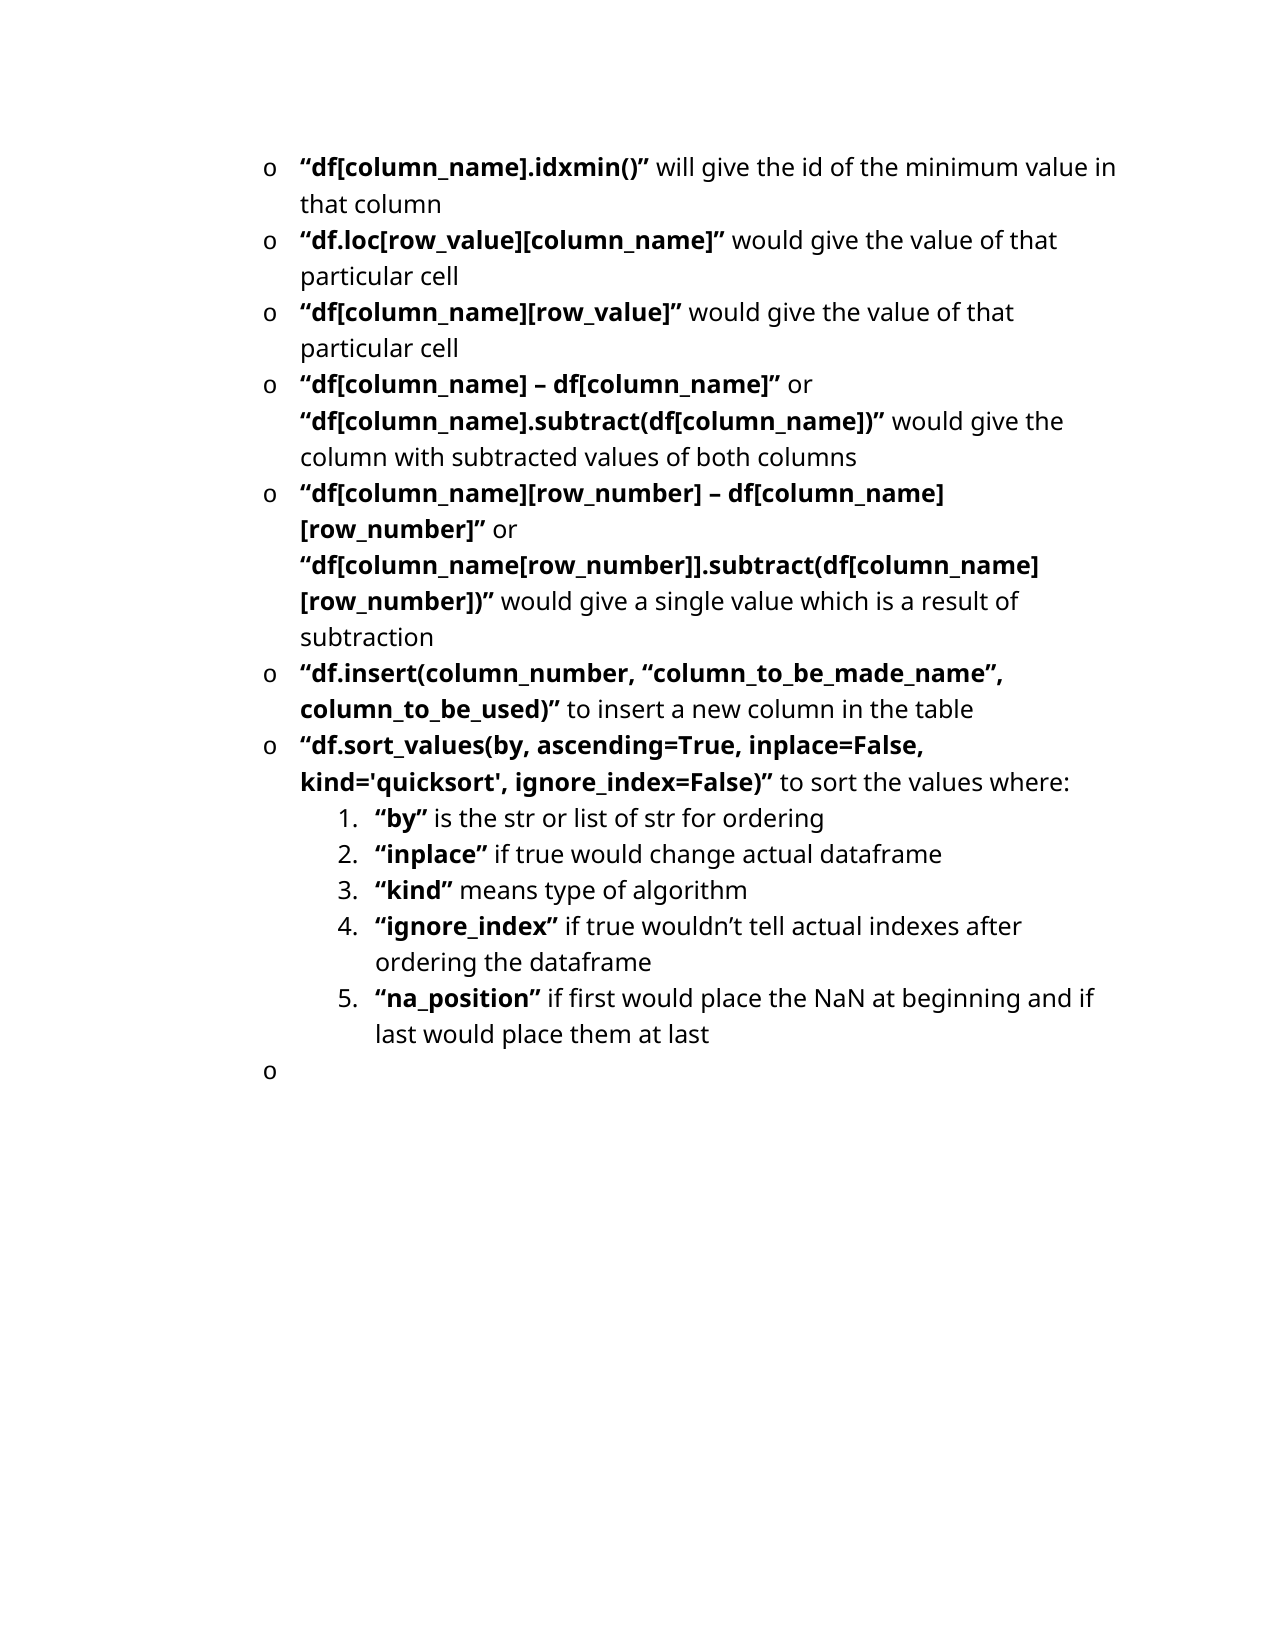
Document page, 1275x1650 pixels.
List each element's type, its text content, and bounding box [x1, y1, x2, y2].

list “df.insert(column_number, “column_to_be_made_name”, column_to_be_used)” to insert a new column in the table [262, 656, 1125, 726]
list “df[column_name][row_number] – df[column_name] [row_number]” or “df[column_name[row_number]].subtract(df[column_name] [row_number])” would give a single value which is a result of subtraction [262, 475, 1125, 654]
list “df[column_name].idxmin()” will give the id of the minimum value in that column [262, 150, 1125, 220]
list “df[column_name] – df[column_name]” or “df[column_name].subtract(df[column_name])” would give the column with subtracted values of both columns [262, 367, 1125, 473]
list “df.loc[row_value][column_name]” would give the value of that particular cell [262, 222, 1125, 293]
list “na_position” if first would place the NaN at beginning and if last would place them at last [337, 980, 1125, 1051]
list “df[column_name][row_value]” would give the value of that particular cell [262, 294, 1125, 365]
list “ignore_index” if true wouldn’t tell actual indexes after ordering the dataframe [337, 908, 1125, 978]
list “kind” means type of algorithm [337, 872, 1125, 906]
list “inplace” if true would change actual dataframe [337, 836, 1125, 870]
list “df.sort_values(by, ascending=True, inplace=False, kind='quicksort', ignore_index=False)” to sort the values where: [262, 728, 1125, 798]
list “by” is the str or list of str for ordering [337, 800, 1125, 834]
